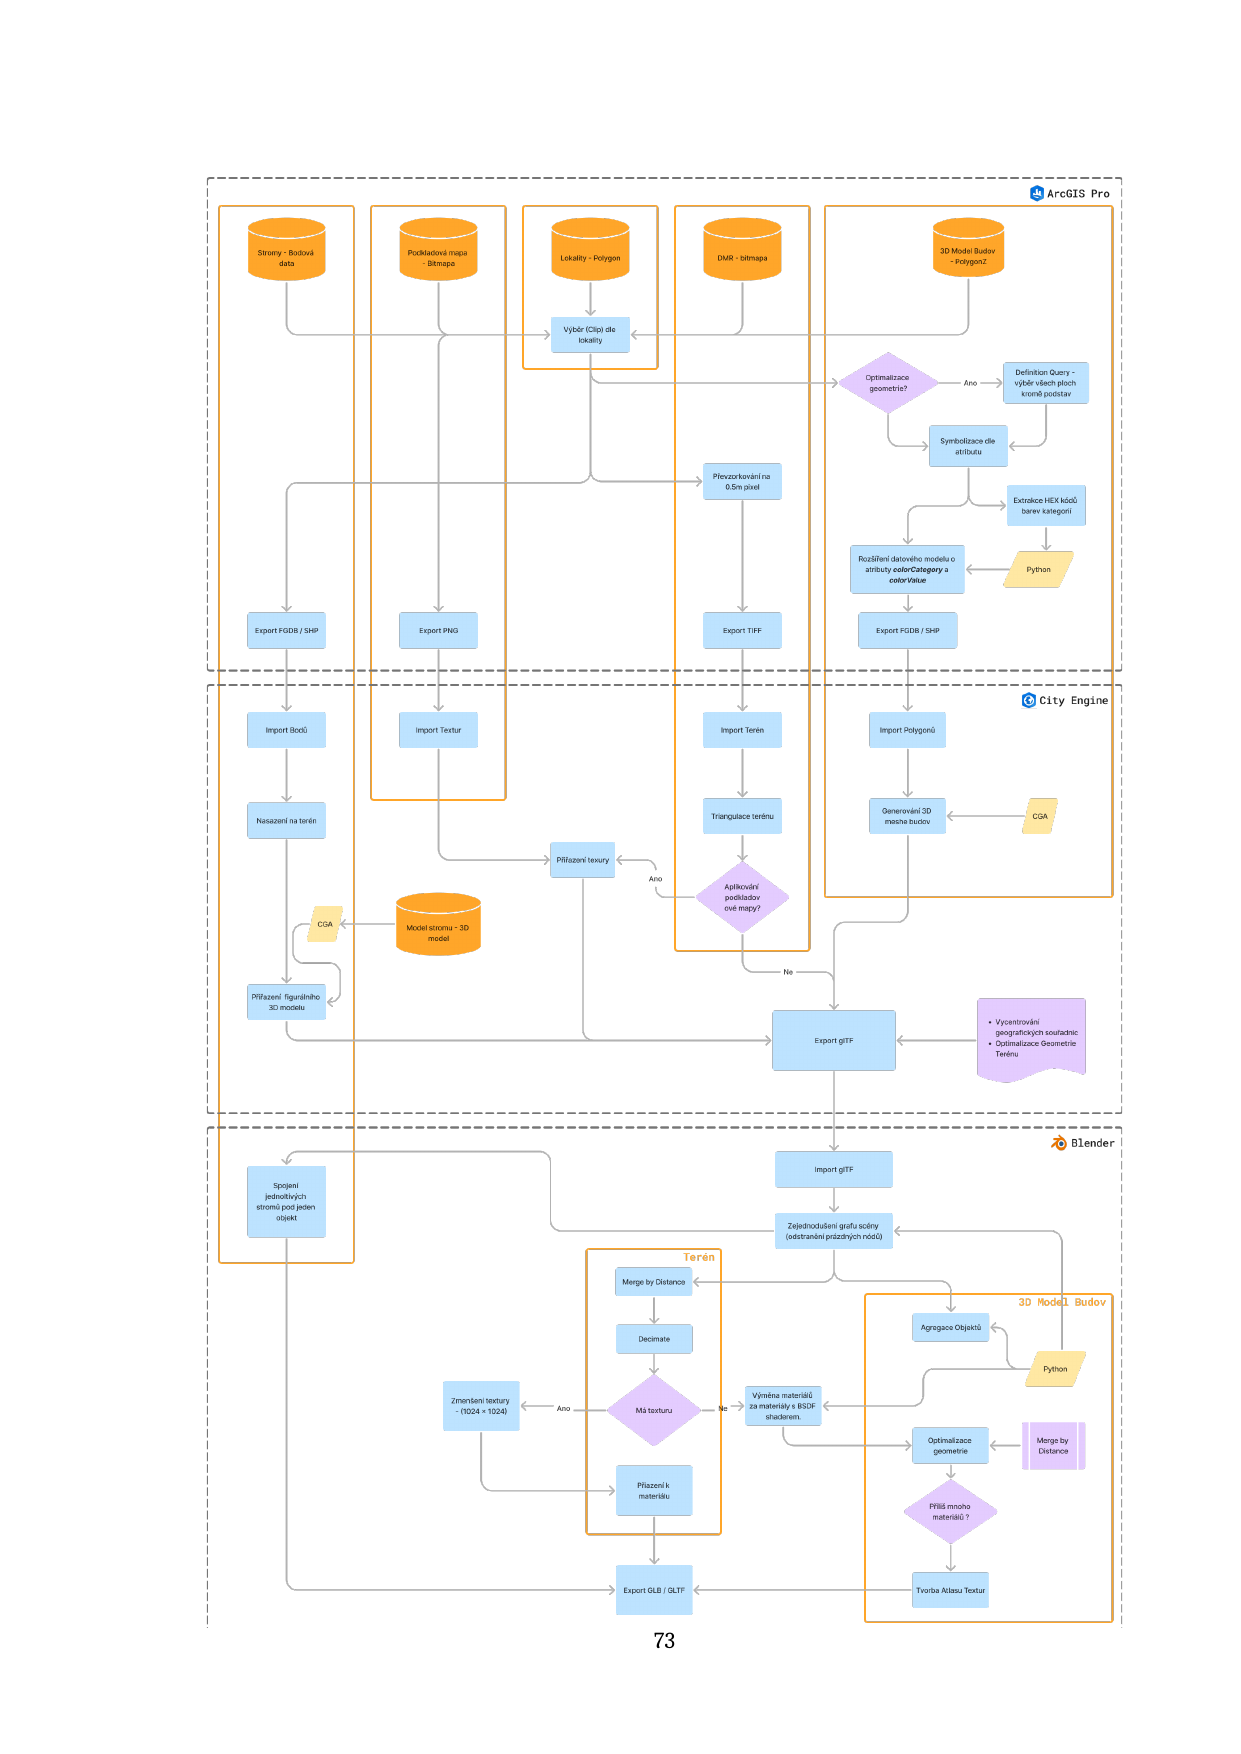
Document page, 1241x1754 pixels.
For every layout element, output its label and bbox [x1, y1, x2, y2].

picture [206, 177, 1123, 1628]
